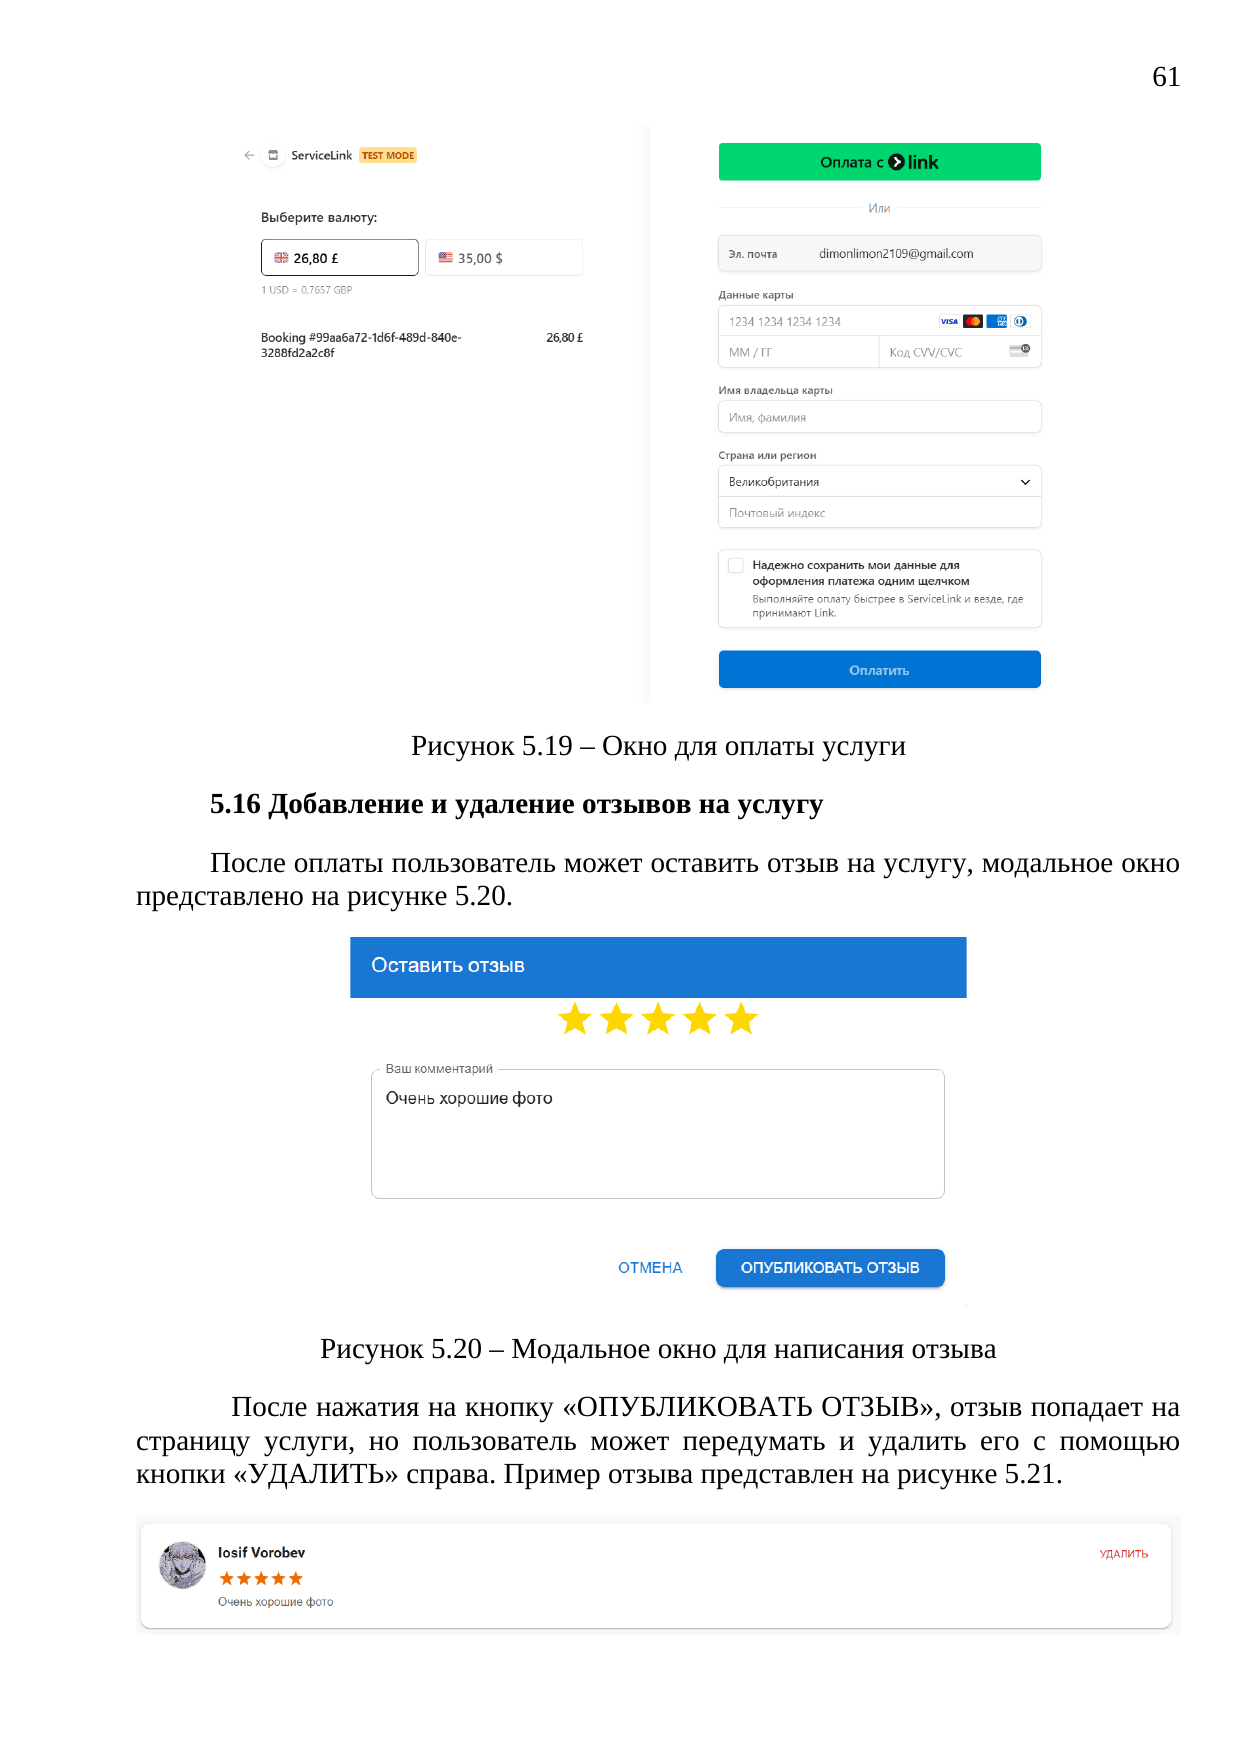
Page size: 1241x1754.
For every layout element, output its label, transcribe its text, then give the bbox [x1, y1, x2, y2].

picture [223, 126, 1094, 703]
picture [135, 1515, 1182, 1635]
picture [350, 937, 967, 1306]
text Рисунок 5.20 – Модальное окно для написания отзыва [136, 1331, 1181, 1364]
text После оплаты пользователь может оставить отзыв на услугу, модальное окно представлено на рисунке 5.20. [136, 845, 1181, 912]
subtitle 5.16 Добавление и удаление отзывов на услугу [136, 786, 1181, 820]
text Рисунок 5.19 – Окно для оплаты услуги [136, 728, 1181, 761]
text После нажатия на кнопку «ОПУБЛИКОВАТЬ ОТЗЫВ», отзыв попадает на страницу услуги, но пользователь может передумать и удалить его с помощью кнопки «УДАЛИТЬ» справа. Пример отзыва представлен на рисунке 5.21. [136, 1389, 1181, 1490]
